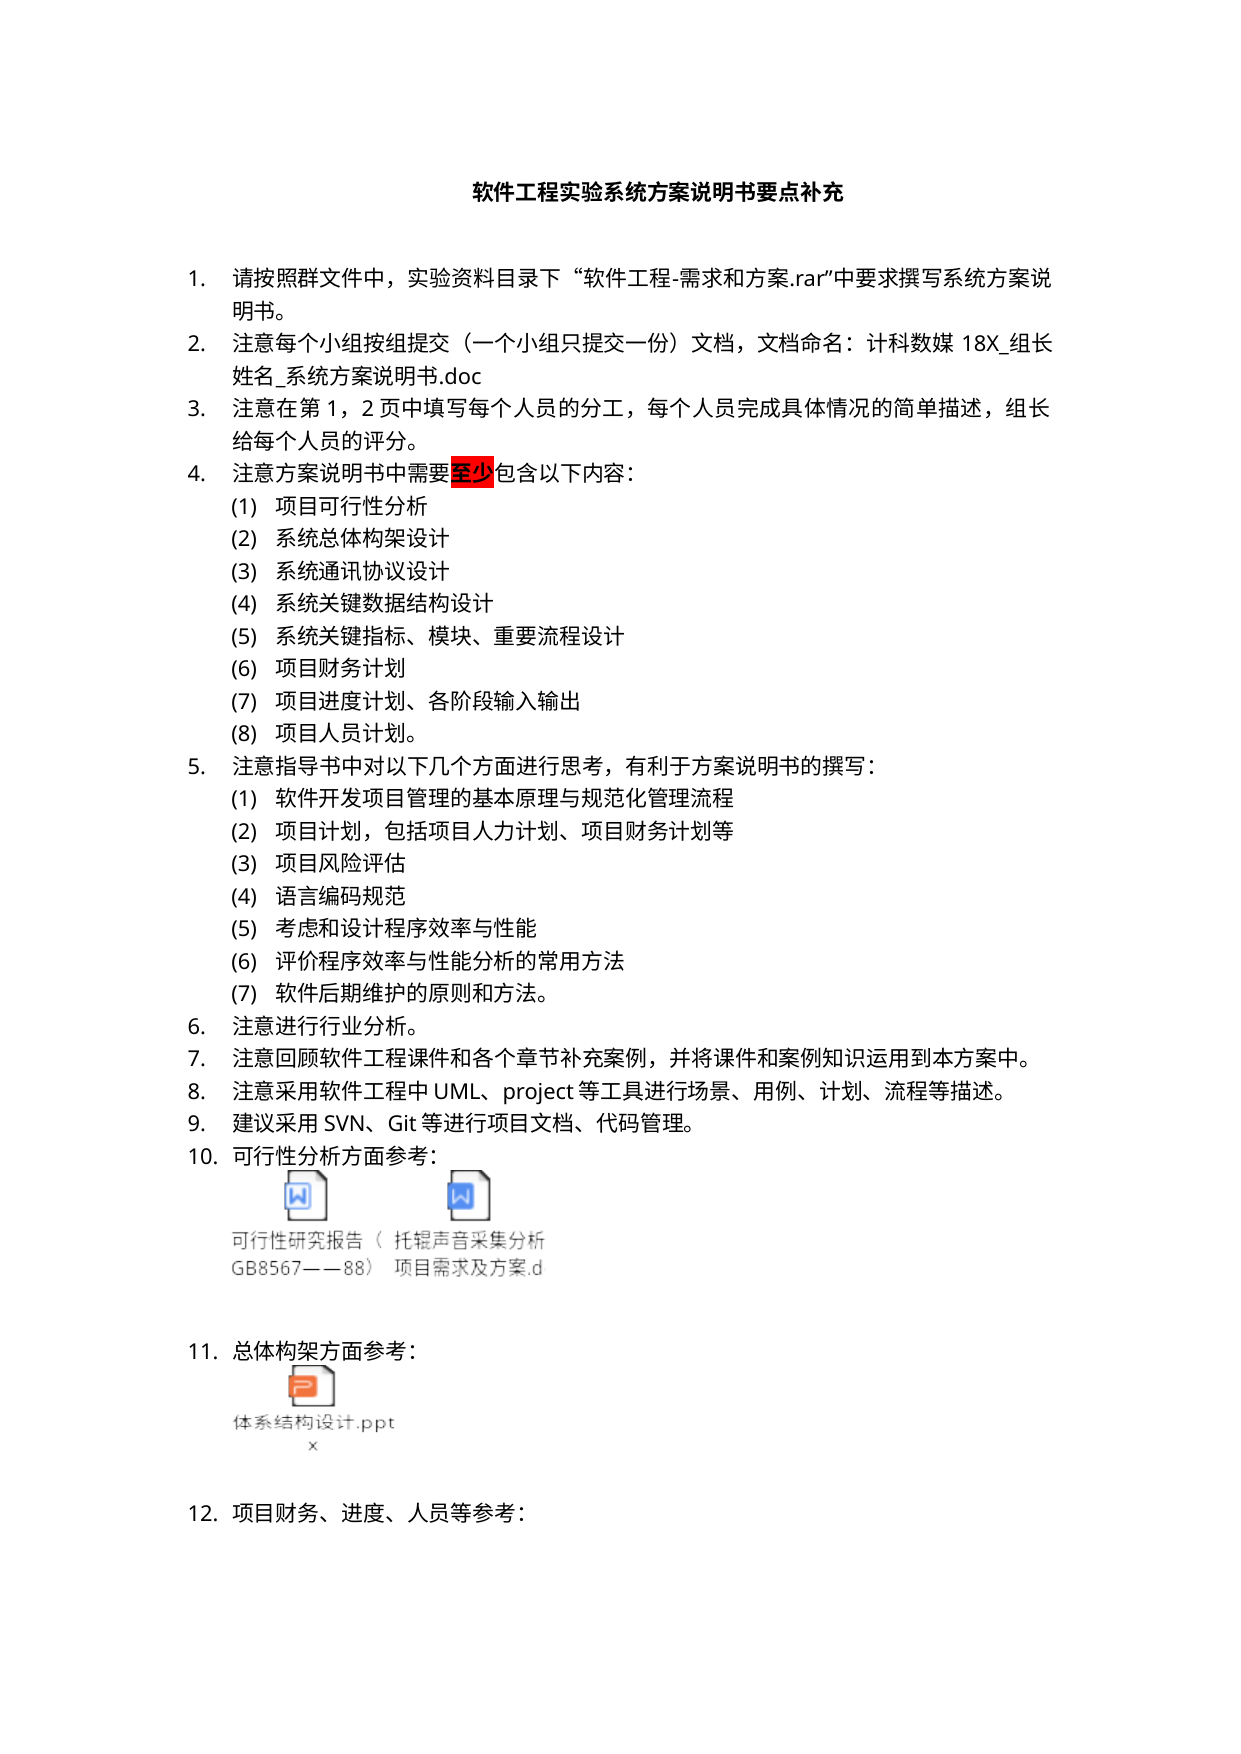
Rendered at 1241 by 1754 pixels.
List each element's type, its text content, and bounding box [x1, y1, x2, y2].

list 系统关键指标、模块、重要流程设计 [231, 618, 1053, 651]
list 项目财务、进度、人员等参考： [187, 1496, 1053, 1528]
list 项目可行性分析 [231, 488, 1053, 521]
list 可行性分析方面参考： [187, 1138, 1053, 1171]
text 软件工程实验系统方案说明书要点补充 [187, 174, 1053, 206]
list 注意方案说明书中需要至少包含以下内容： [187, 456, 451, 488]
list 项目进度计划、各阶段输入输出 [231, 683, 1053, 716]
list 注意方案说明书中需要至少包含以下内容： [494, 456, 1053, 488]
list 注意回顾软件工程课件和各个章节补充案例，并将课件和案例知识运用到本方案中。 [187, 1041, 1053, 1073]
list 建议采用SVN、Git等进行项目文档、代码管理。 [187, 1106, 1053, 1138]
list 注意采用软件工程中UML、project等工具进行场景、用例、计划、流程等描述。 [187, 1073, 1053, 1106]
list 软件后期维护的原则和方法。 [231, 976, 1053, 1008]
list 语言编码规范 [231, 878, 1053, 911]
list 系统通讯协议设计 [231, 553, 1053, 586]
list 系统总体构架设计 [231, 521, 1053, 553]
list 考虑和设计程序效率与性能 [231, 911, 1053, 943]
list 注意指导书中对以下几个方面进行思考，有利于方案说明书的撰写： [187, 748, 1053, 781]
list 总体构架方面参考： [187, 1333, 1053, 1366]
list 项目计划，包括项目人力计划、项目财务计划等 [231, 813, 1053, 846]
list 请按照群文件中，实验资料目录下“软件工程-需求和方案.rar”中要求撰写系统方案说明书。 [187, 261, 1053, 326]
list 项目风险评估 [231, 846, 1053, 878]
list 注意进行行业分析。 [187, 1008, 1053, 1041]
list 项目财务计划 [231, 651, 1053, 683]
list 注意每个小组按组提交（一个小组只提交一份）文档，文档命名：计科数媒18X_组长姓名_系统方案说明书.doc [187, 326, 1053, 391]
list 项目人员计划。 [231, 716, 1053, 748]
list 注意在第1，2页中填写每个人员的分工，每个人员完成具体情况的简单描述，组长给每个人员的评分。 [187, 391, 1053, 456]
list 系统关键数据结构设计 [231, 586, 1053, 618]
list 评价程序效率与性能分析的常用方法 [231, 943, 1053, 976]
list 软件开发项目管理的基本原理与规范化管理流程 [231, 781, 1053, 813]
